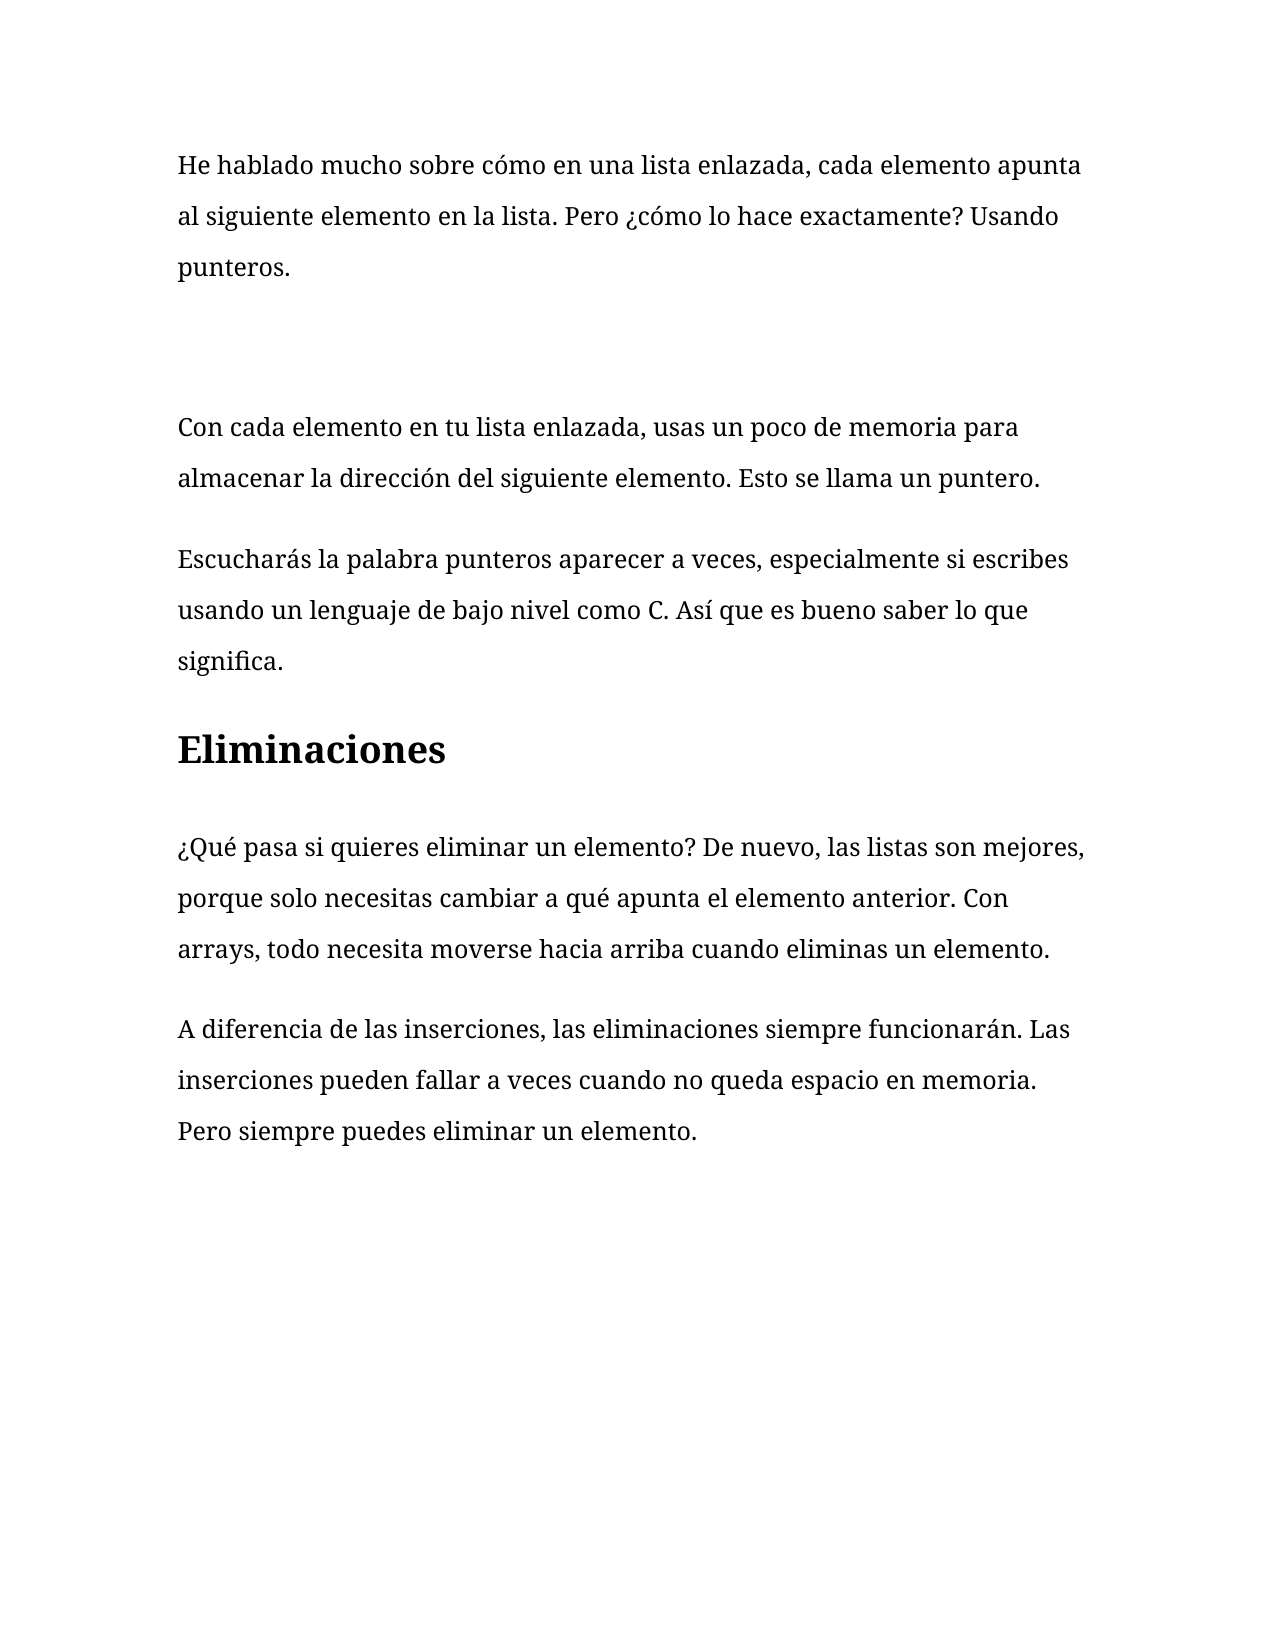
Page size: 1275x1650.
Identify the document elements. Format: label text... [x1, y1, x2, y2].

text He hablado mucho sobre cómo en una lista enlazada, cada elemento apunta al siguiente elemento en la lista. Pero ¿cómo lo hace exactamente? Usando punteros. [177, 148, 1098, 284]
text Eliminaciones [177, 724, 1098, 775]
text Escucharás la palabra punteros aparecer a veces, especialmente si escribes usando un lenguaje de bajo nivel como C. Así que es bueno saber lo que significa. [177, 541, 1098, 677]
text A diferencia de las inserciones, las eliminaciones siempre funcionarán. Las inserciones pueden fallar a veces cuando no queda espacio en memoria. Pero siempre puedes eliminar un elemento. [177, 1012, 1098, 1148]
text ¿Qué pasa si quieres eliminar un elemento? De nuevo, las listas son mejores, porque solo necesitas cambiar a qué apunta el elemento anterior. Con arrays, todo necesita moverse hacia arriba cuando eliminas un elemento. [177, 829, 1098, 966]
text Con cada elemento en tu lista enlazada, usas un poco de memoria para almacenar la dirección del siguiente elemento. Esto se llama un puntero. [177, 410, 1098, 495]
